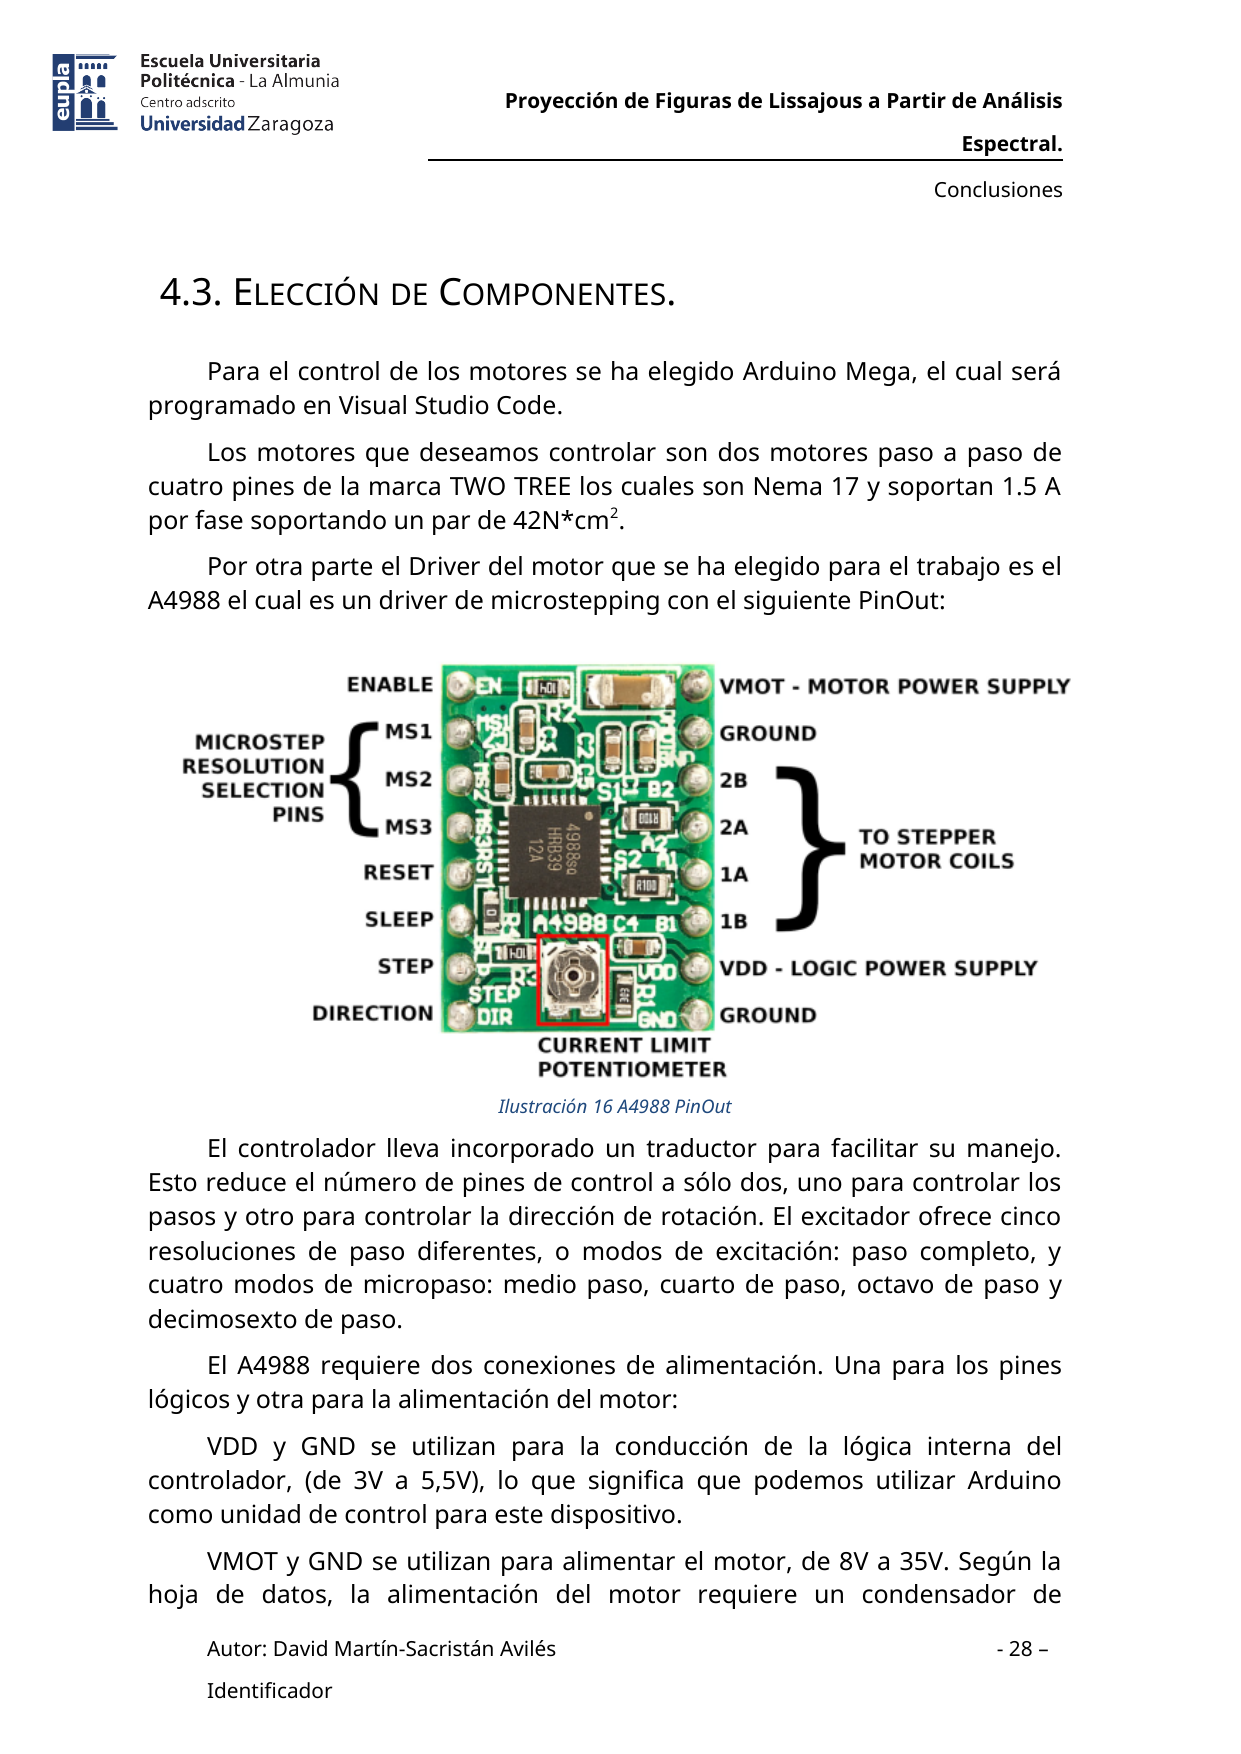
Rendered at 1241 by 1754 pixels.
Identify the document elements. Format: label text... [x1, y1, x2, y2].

text Por otra parte el Driver del motor que se ha elegido para el trabajo es el A4988 el cual es un driver de microstepping con el siguiente PinOut: [148, 549, 1063, 617]
picture [52, 54, 340, 135]
text El A4988 requiere dos conexiones de alimentación. Una para los pines lógicos y otra para la alimentación del motor: [148, 1348, 1063, 1416]
text Para el control de los motores se ha elegido Arduino Mega, el cual será programado en Visual Studio Code. [148, 354, 1063, 422]
text Los motores que deseamos controlar son dos motores paso a paso de cuatro pines de la marca TWO TREE los cuales son Nema 17 y soportan 1.5 A por fase soportando un par de 42N*cm2. [148, 434, 1063, 536]
text Elección de Componentes. [159, 265, 1063, 316]
picture [162, 629, 1078, 1089]
text VDD y GND se utilizan para la conducción de la lógica interna del controlador, (de 3V a 5,5V), lo que significa que podemos utilizar Arduino como unidad de control para este dispositivo. [148, 1428, 1063, 1531]
